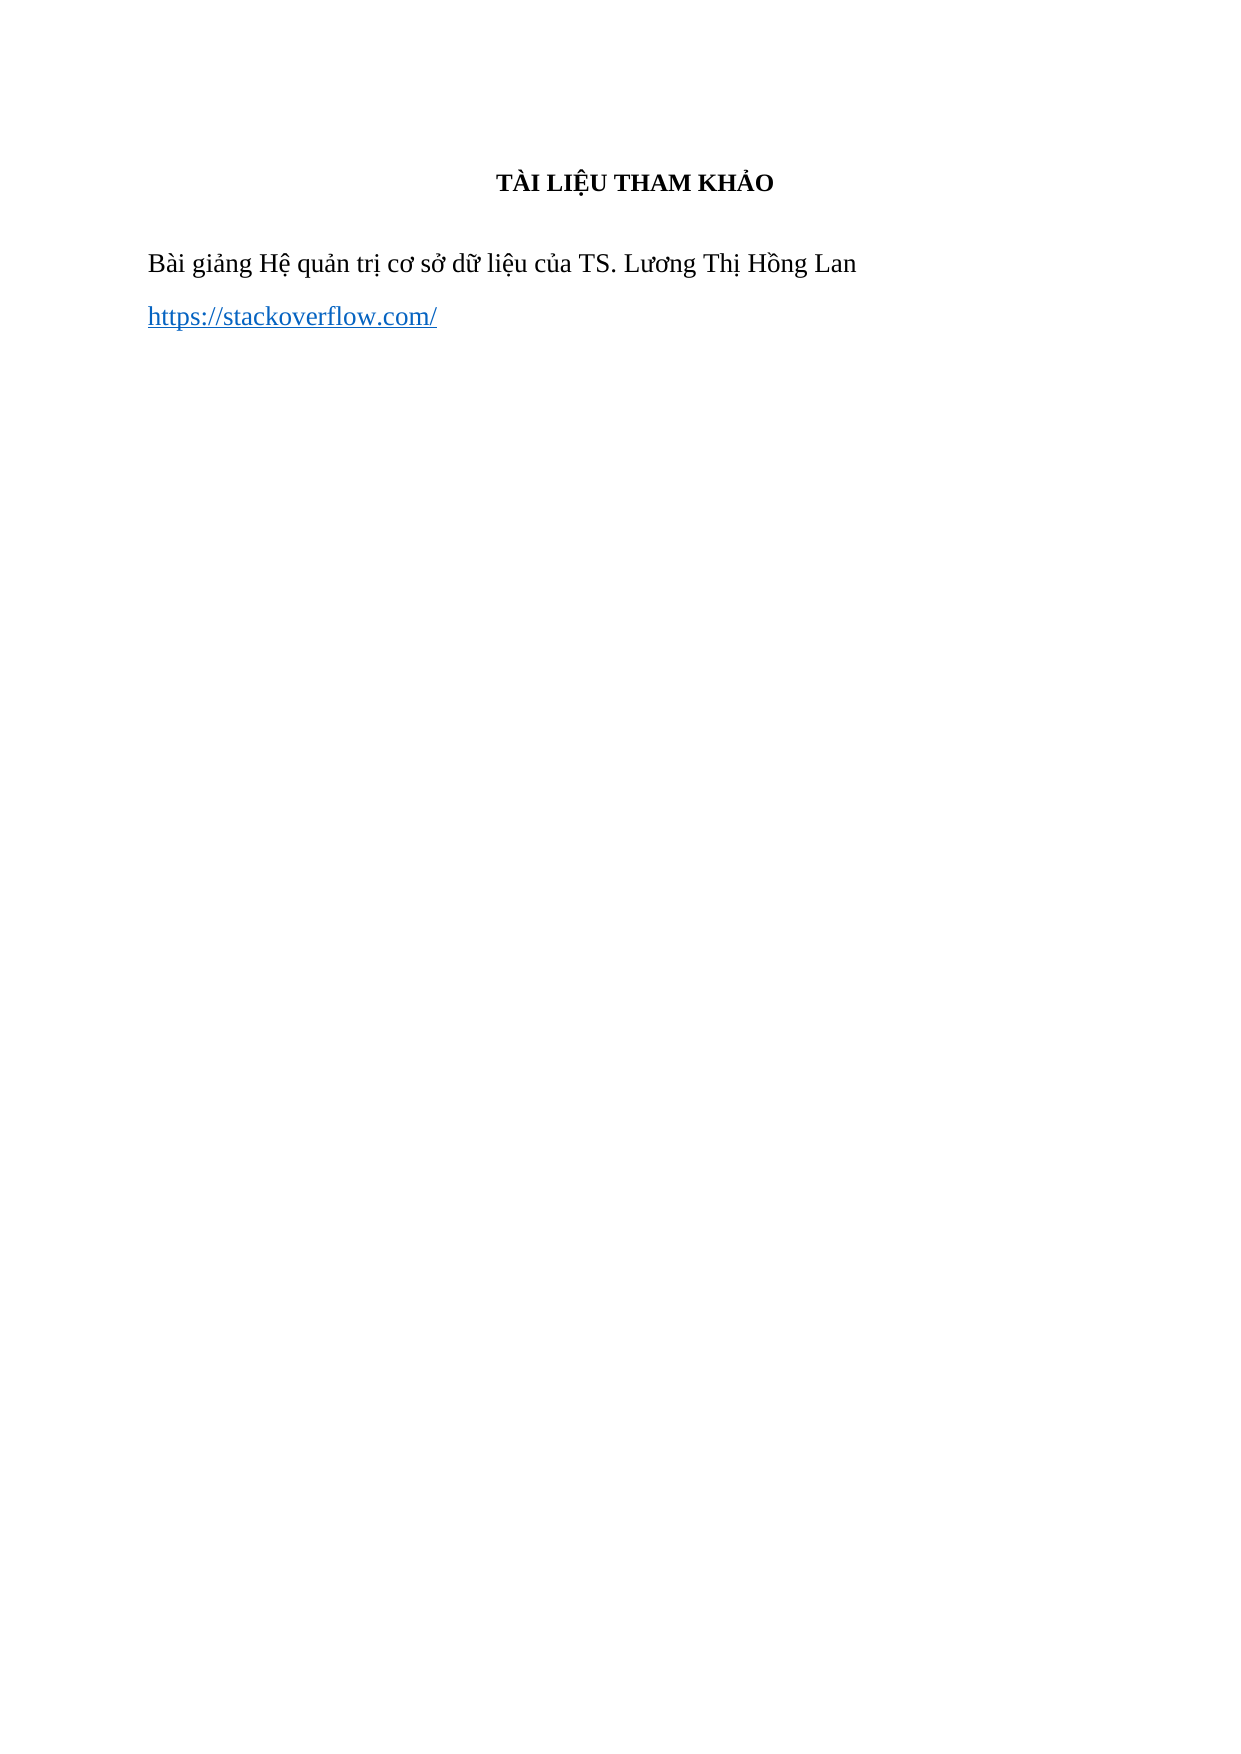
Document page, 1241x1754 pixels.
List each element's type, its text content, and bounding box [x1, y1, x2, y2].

text https://stackoverflow.com/ [148, 300, 1122, 331]
text TÀI LIỆU THAM KHẢO [148, 168, 1122, 197]
text Bài giảng Hệ quản trị cơ sở dữ liệu của TS. Lương Thị Hồng Lan [148, 247, 1122, 278]
